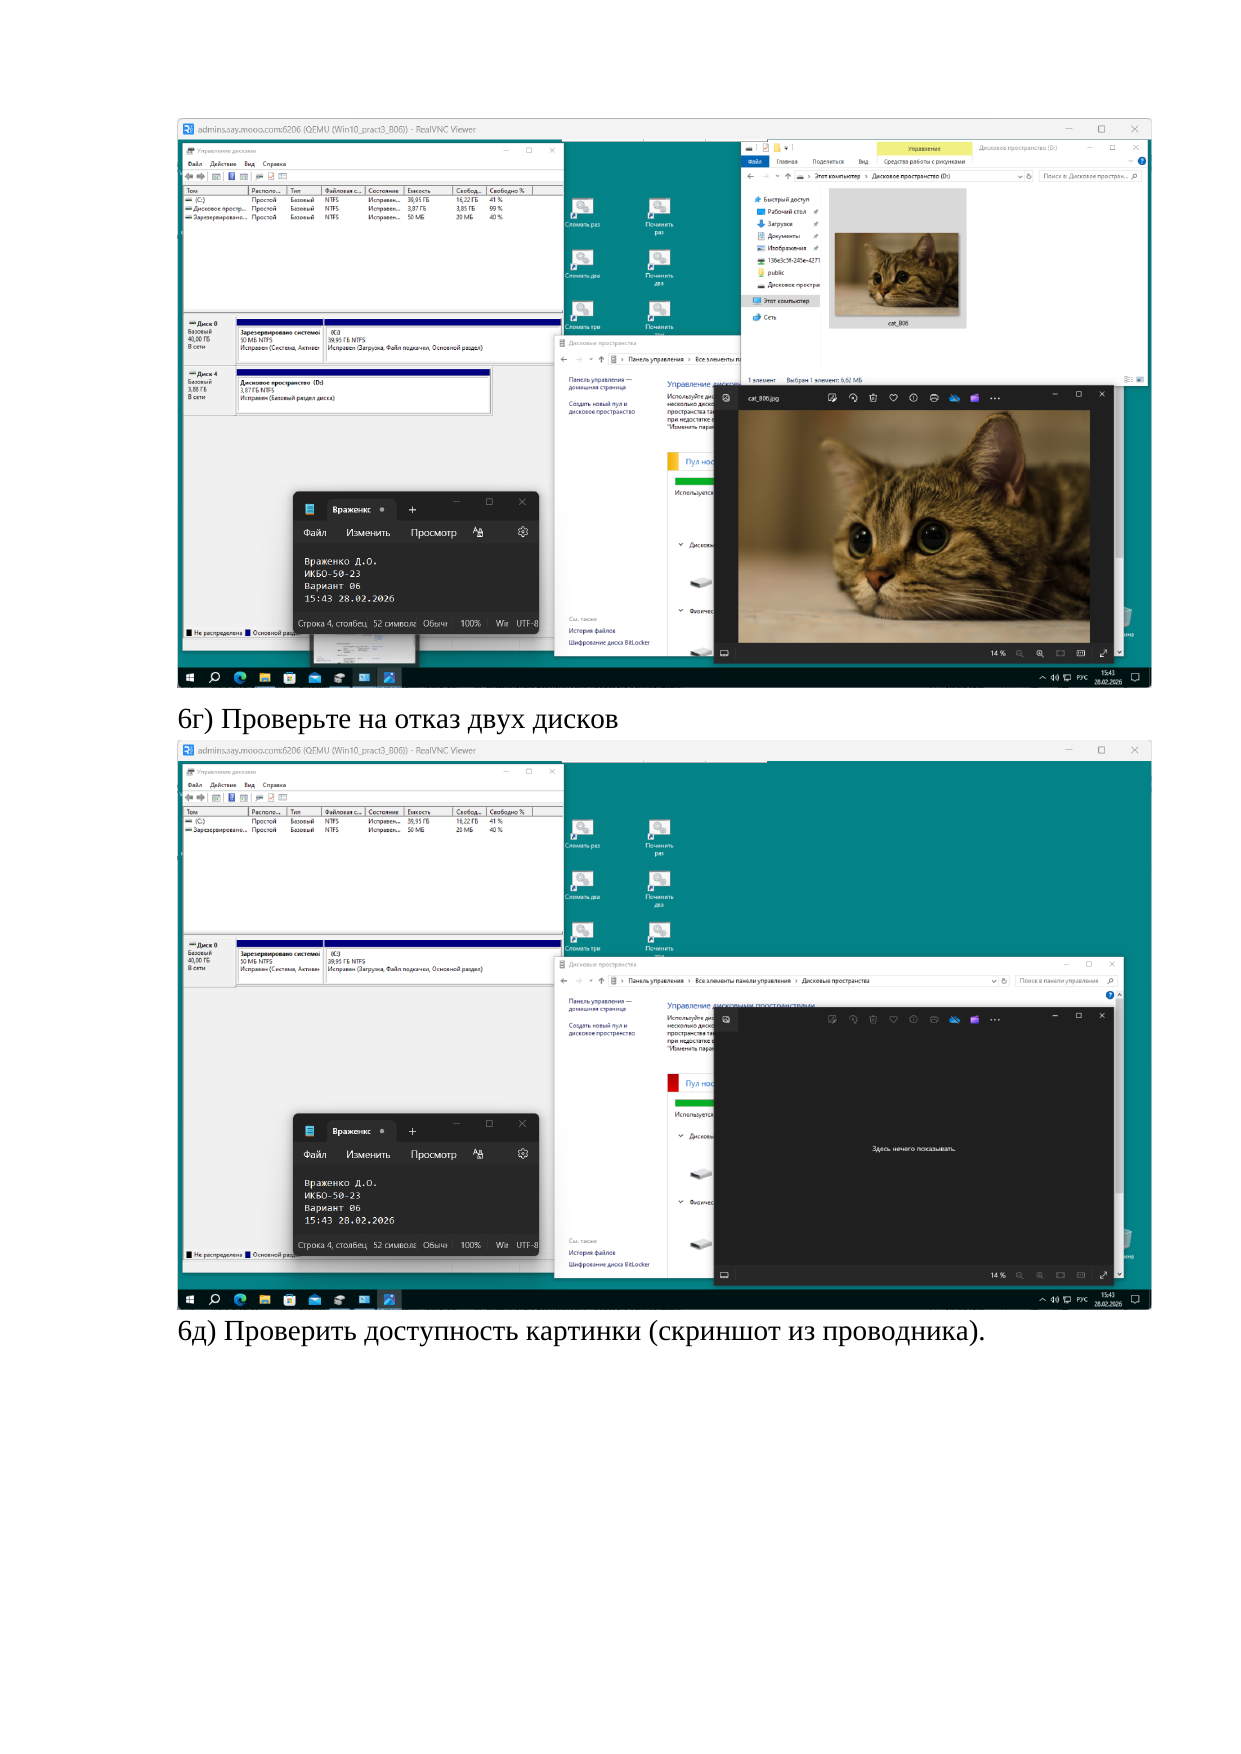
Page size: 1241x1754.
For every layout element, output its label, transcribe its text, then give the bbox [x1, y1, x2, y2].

picture [177, 740, 1152, 1310]
picture [177, 118, 1152, 688]
list 6д) Проверить доступность картинки (скриншот из проводника). [177, 1313, 1152, 1347]
list 6г) Проверьте на отказ двух дисков [177, 701, 1152, 735]
